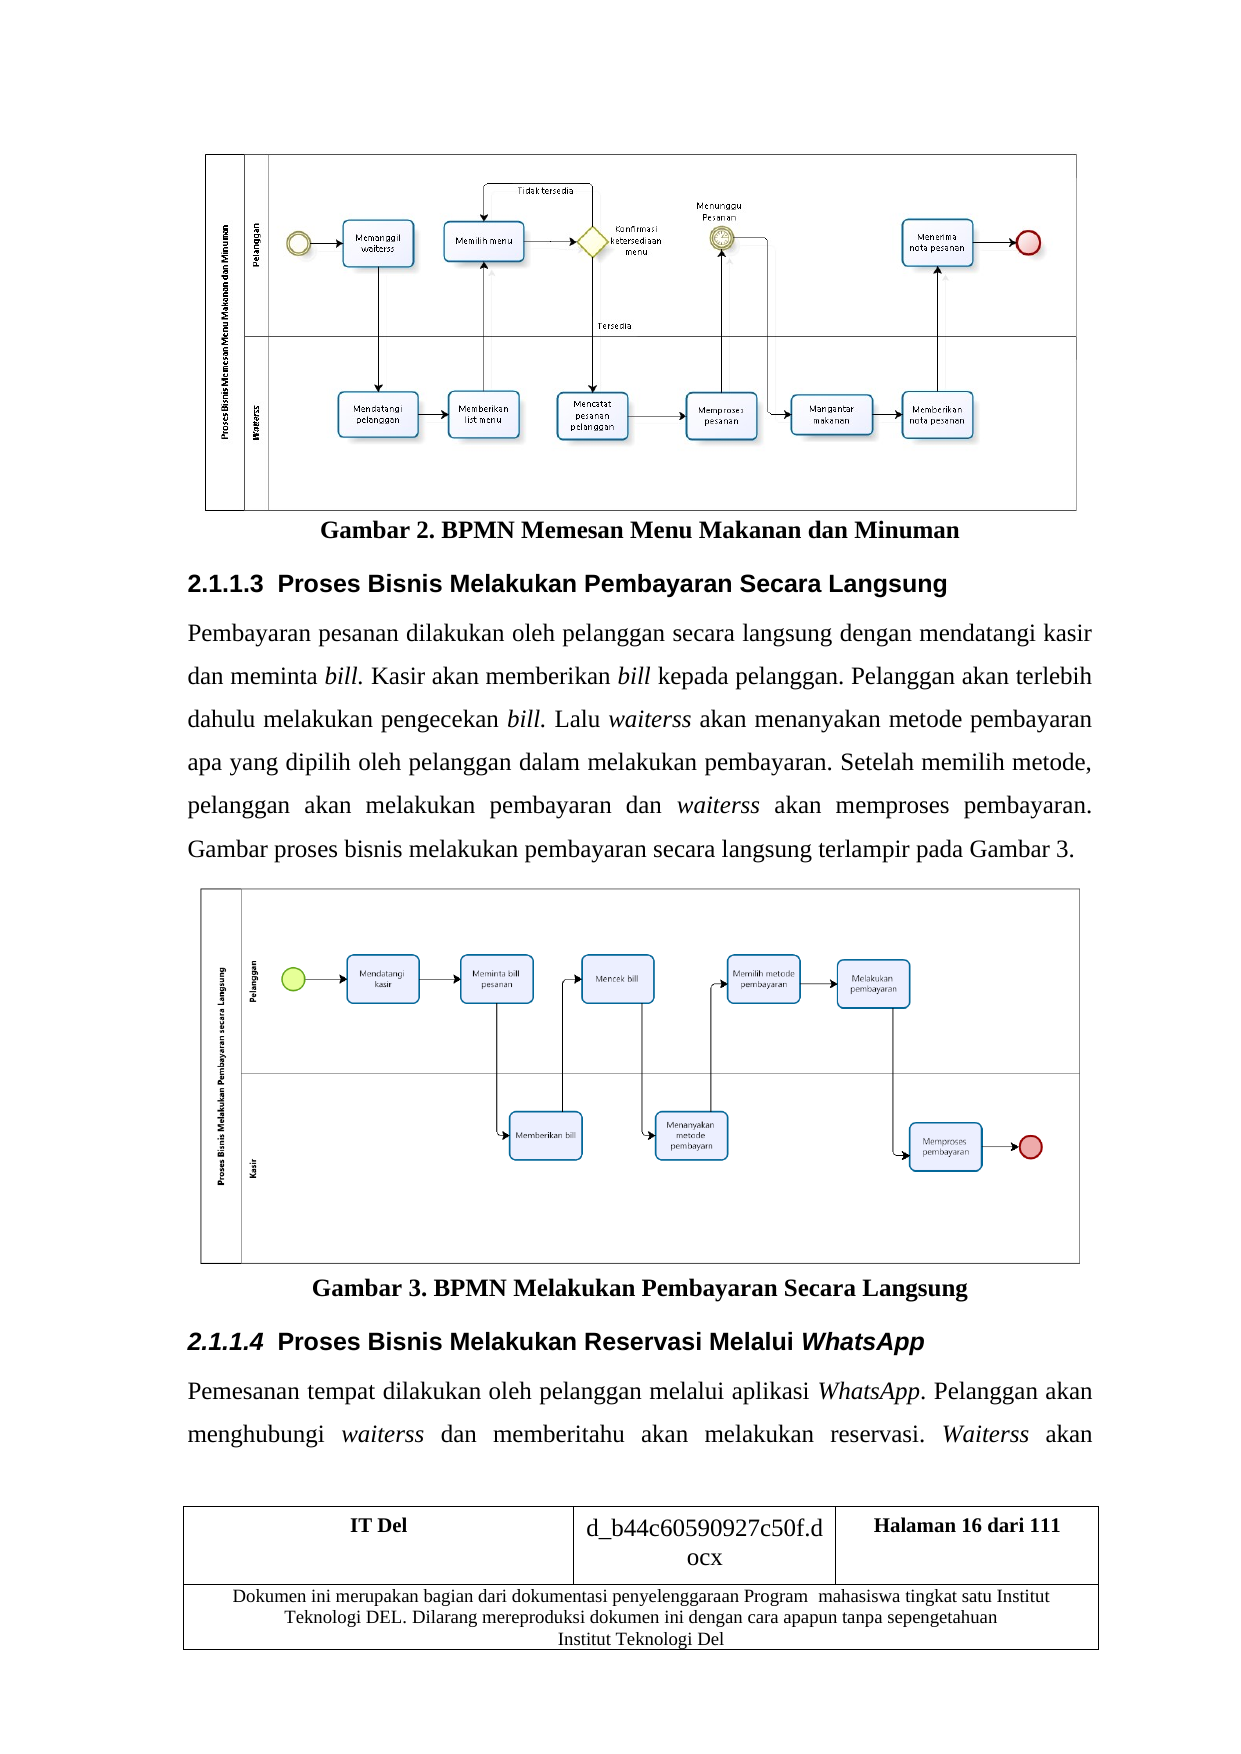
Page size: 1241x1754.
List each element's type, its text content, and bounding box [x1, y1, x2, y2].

picture [188, 876, 1092, 1273]
subtitle Proses Bisnis Melakukan Pembayaran Secara Langsung [187, 569, 1092, 597]
subtitle Proses Bisnis Melakukan Reservasi Melalui WhatsApp [187, 1327, 1092, 1356]
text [187, 1376, 1092, 1448]
text Pembayaran pesanan dilakukan oleh pelanggan secara langsung dengan mendatangi kasir dan meminta bill. Kasir akan memberikan bill kepada pelanggan. Pelanggan akan terlebih dahulu melakukan pengecekan bill. Lalu waiterss akan menanyakan metode pembayaran apa yang dipilih oleh pelanggan dalam melakukan pembayaran. Setelah memilih metode, pelanggan akan melakukan pembayaran dan waiterss akan memproses pembayaran. Gambar proses bisnis melakukan pembayaran secara langsung terlampir pada Gambar 3. [187, 618, 1092, 862]
picture [189, 147, 1091, 515]
